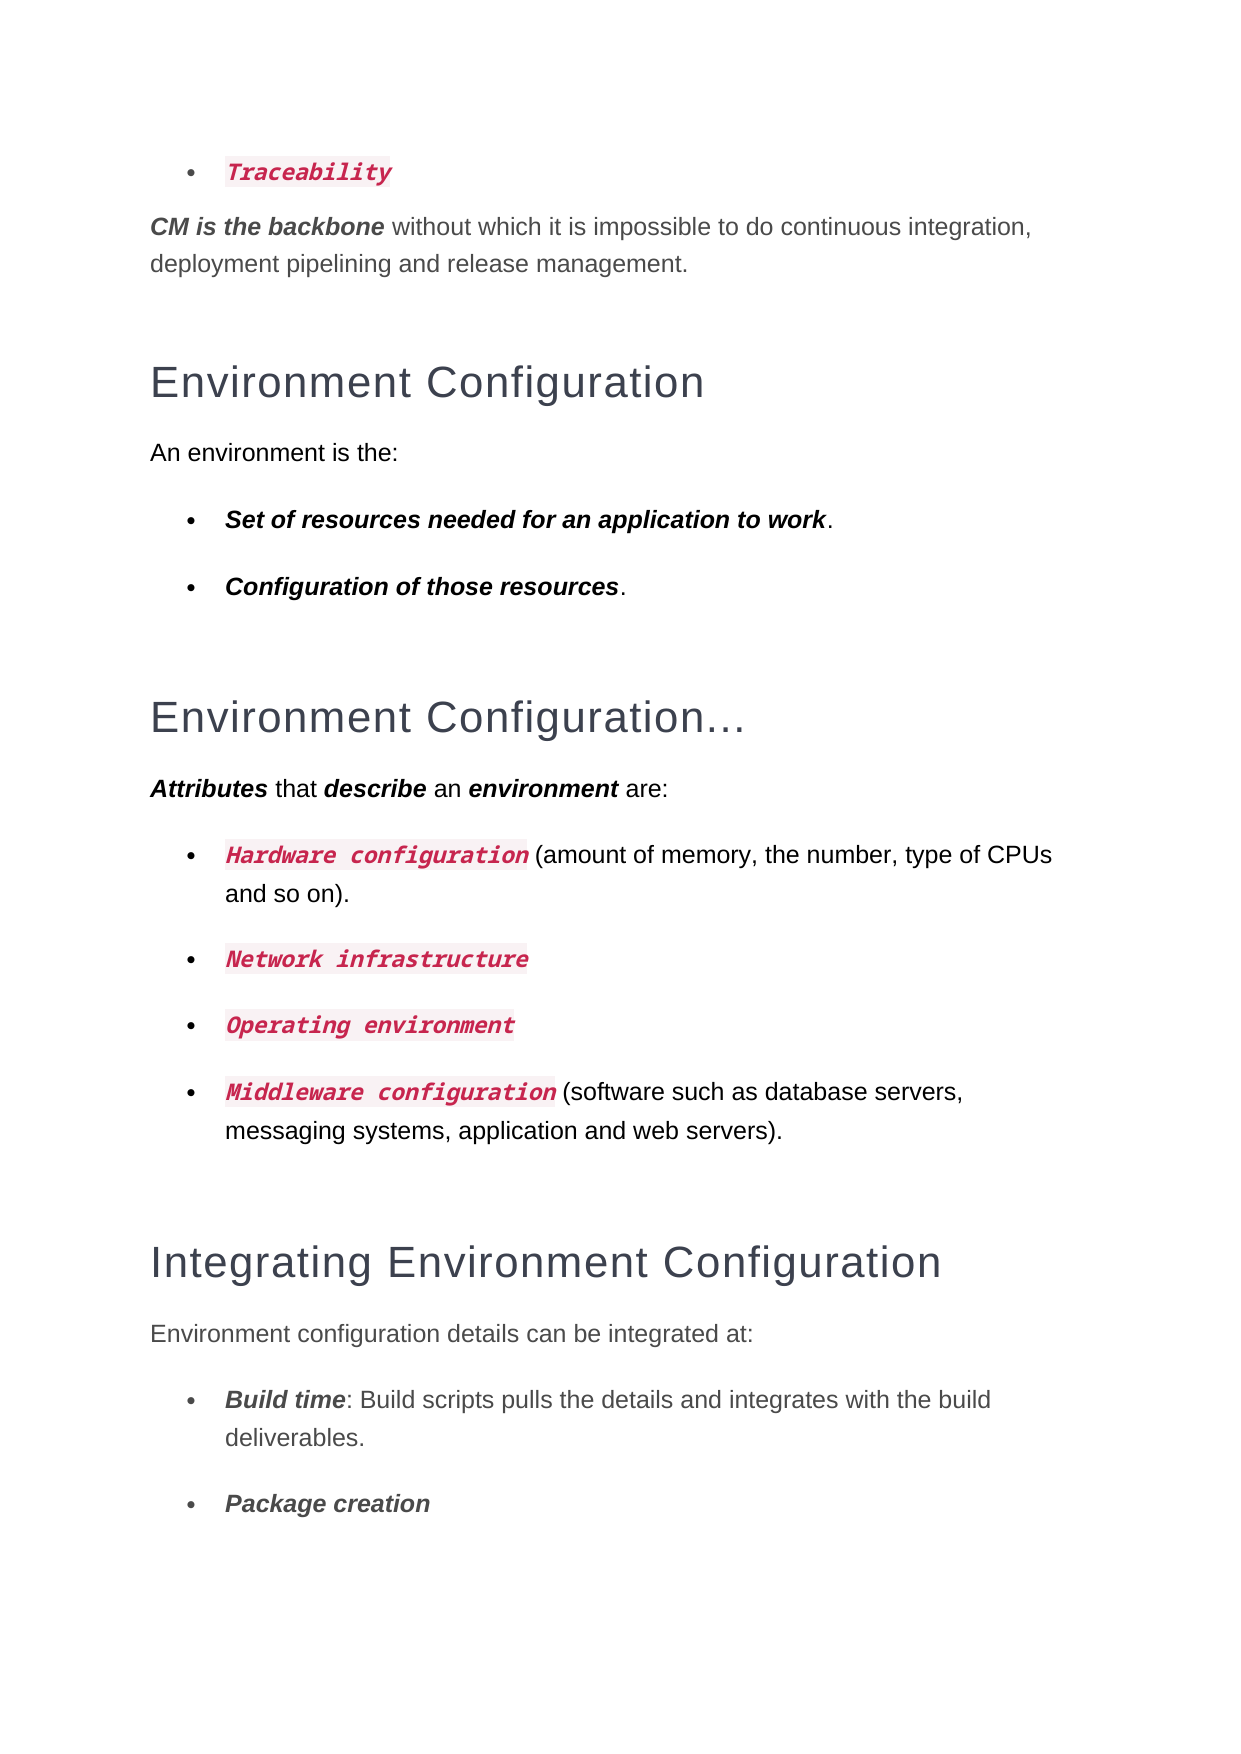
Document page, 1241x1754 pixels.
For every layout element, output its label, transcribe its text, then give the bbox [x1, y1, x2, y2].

list Operating environment [187, 1003, 1090, 1041]
list Traceability [187, 150, 1090, 187]
list Hardware configuration (amount of memory, the number, type of CPUs and so on). [187, 832, 1090, 907]
list Configuration of those resources. [187, 563, 1090, 601]
list Middleware configuration (software such as database servers, messaging systems, application and web servers). [187, 1070, 1090, 1145]
text Integrating Environment Configuration [150, 1227, 1090, 1286]
text Environment Configuration... [150, 683, 1090, 742]
text Attributes that describe an environment are: [150, 766, 1090, 803]
text An environment is the: [150, 430, 1090, 467]
text Environment configuration details can be integrated at: [150, 1310, 1090, 1347]
list Network infrastructure [187, 936, 1090, 974]
list Set of resources needed for an application to work. [187, 496, 1090, 534]
text Environment Configuration [150, 347, 1090, 406]
text CM is the backbone without which it is impossible to do continuous integration, deployment pipelining and release management. [150, 203, 1090, 278]
list Package creation [187, 1481, 1090, 1518]
list Build time: Build scripts pulls the details and integrates with the build deliverables. [187, 1377, 1090, 1452]
